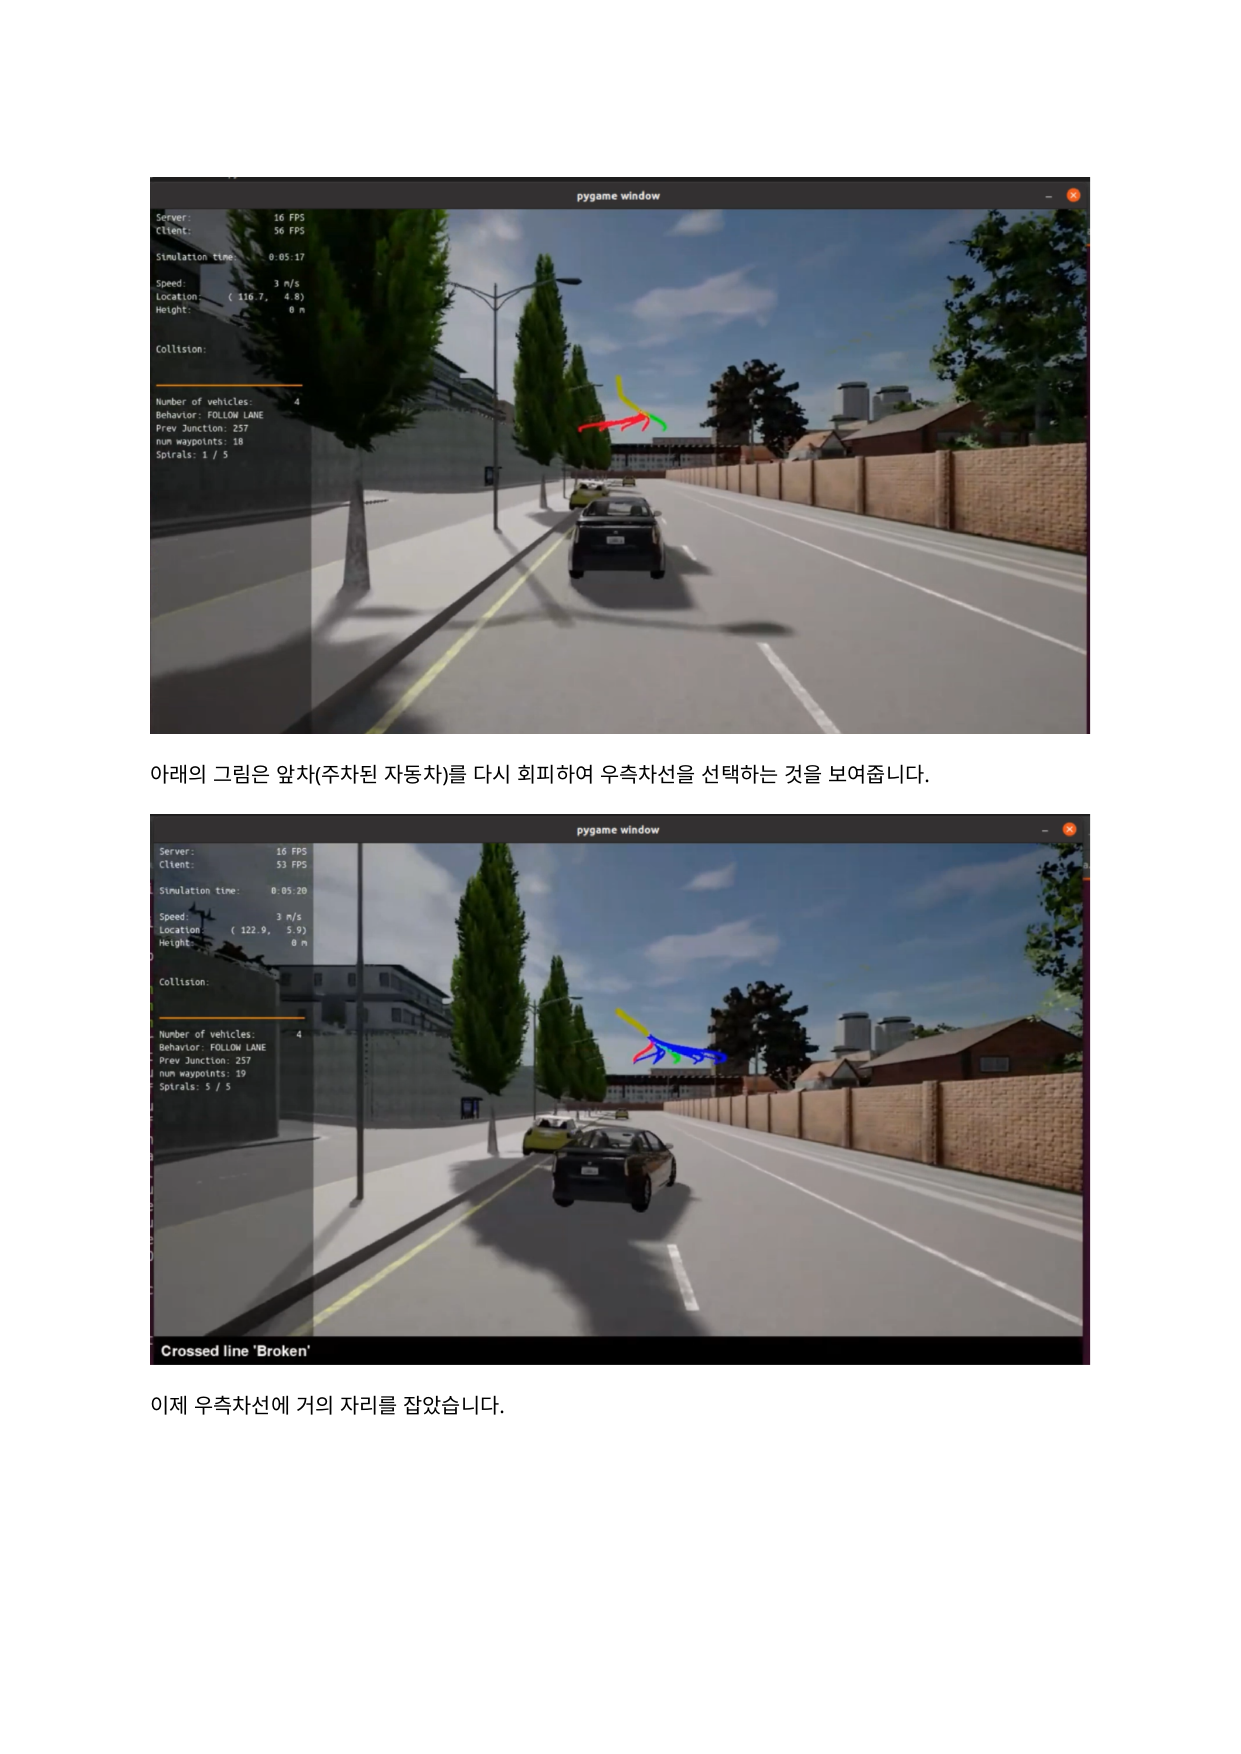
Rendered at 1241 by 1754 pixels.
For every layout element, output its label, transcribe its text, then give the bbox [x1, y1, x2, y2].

text 이제 우측차선에 거의 자리를 잡았습니다. [150, 1390, 1090, 1420]
picture [150, 814, 1091, 1365]
picture [150, 177, 1091, 734]
text 아래의 그림은 앞차(주차된 자동차)를 다시 회피하여 우측차선을 선택하는 것을 보여줍니다. [150, 759, 1090, 789]
